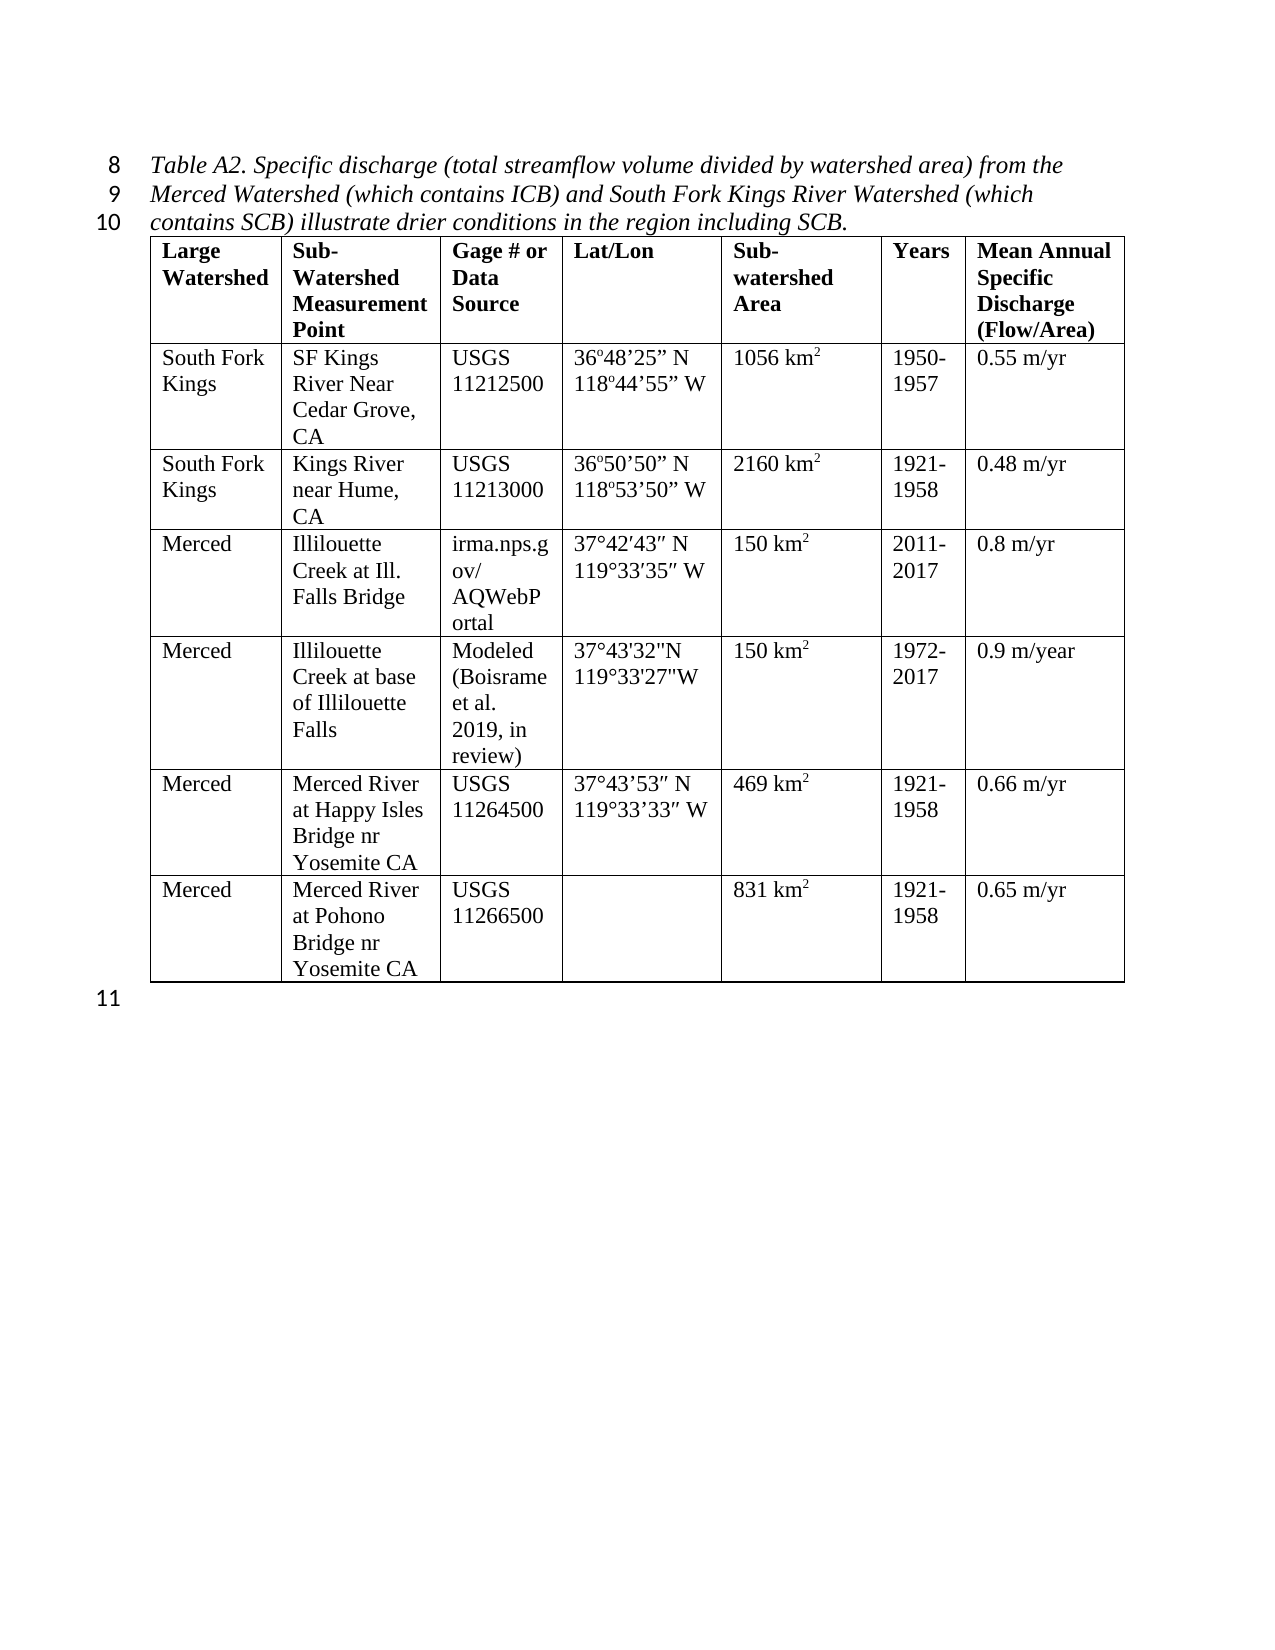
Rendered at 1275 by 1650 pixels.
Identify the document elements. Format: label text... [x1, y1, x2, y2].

table_cell USGS 11212500 [441, 344, 562, 449]
table_cell 150 km2 [722, 637, 881, 768]
table_cell 150 km2 [722, 530, 881, 636]
table_header Years [882, 237, 965, 343]
table_header Gage # or Data Source [441, 237, 562, 343]
table_cell 1056 km2 [722, 344, 881, 449]
table_cell 37°43'32"N 119°33'27"W [563, 637, 721, 768]
table_cell 1972-2017 [882, 637, 965, 768]
table_cell 37°42′43″ N 119°33′35″ W [563, 530, 721, 636]
table_cell 1921-1958 [882, 770, 965, 875]
table_cell 1921-1958 [882, 450, 965, 529]
table_cell 0.9 m/year [966, 637, 1124, 768]
table_cell 1950-1957 [882, 344, 965, 449]
table_cell South Fork Kings [151, 450, 281, 529]
table_cell SF Kings River Near Cedar Grove, CA [282, 344, 440, 449]
table_cell 831 km2 [722, 876, 881, 981]
table_cell 37°43’53″ N 119°33’33″ W [563, 770, 721, 875]
table_cell South Fork Kings [151, 344, 281, 449]
table_header Sub-watershed Area [722, 237, 881, 343]
table_cell Merced River at Happy Isles Bridge nr Yosemite CA [282, 770, 440, 875]
table_cell Merced [151, 770, 281, 875]
table_header Mean Annual Specific Discharge (Flow/Area) [966, 237, 1124, 343]
table_cell 0.66 m/yr [966, 770, 1124, 875]
table_cell USGS 11264500 [441, 770, 562, 875]
table_header Large Watershed [151, 237, 281, 343]
table_cell 1921-1958 [882, 876, 965, 981]
table_cell Illilouette Creek at Ill. Falls Bridge [282, 530, 440, 636]
table_cell 2011-2017 [882, 530, 965, 636]
table_cell Merced [151, 637, 281, 768]
table_cell 469 km2 [722, 770, 881, 875]
table_cell 0.8 m/yr [966, 530, 1124, 636]
table_header Sub-Watershed Measurement Point [282, 237, 440, 343]
table_cell 36o50’50” N 118o53’50” W [563, 450, 721, 529]
table_cell 0.55 m/yr [966, 344, 1124, 449]
table_cell Merced [151, 876, 281, 981]
table_cell 36o48’25” N 118o44’55” W [563, 344, 721, 449]
table_cell 0.48 m/yr [966, 450, 1124, 529]
table_cell Kings River near Hume, CA [282, 450, 440, 529]
table_cell Merced River at Pohono Bridge nr Yosemite CA [282, 876, 440, 981]
table_cell 0.65 m/yr [966, 876, 1124, 981]
text Table A2. Specific discharge (total streamflow volume divided by watershed area) from the Merced Watershed (which contains ICB) and South Fork Kings River Watershed (which contains SCB) illustrate drier conditions in the region including SCB. [150, 150, 1125, 236]
table_cell Merced [151, 530, 281, 636]
table_cell irma.nps.gov/AQWebPortal [441, 530, 562, 636]
table_cell Modeled (Boisrame et al. 2019, in review) [441, 637, 562, 768]
table_cell 2160 km2 [722, 450, 881, 529]
table_cell USGS 11266500 [441, 876, 562, 981]
table_header Lat/Lon [563, 237, 721, 343]
table_cell USGS 11213000 [441, 450, 562, 529]
table_cell [563, 876, 721, 981]
table_cell Illilouette Creek at base of Illilouette Falls [282, 637, 440, 768]
